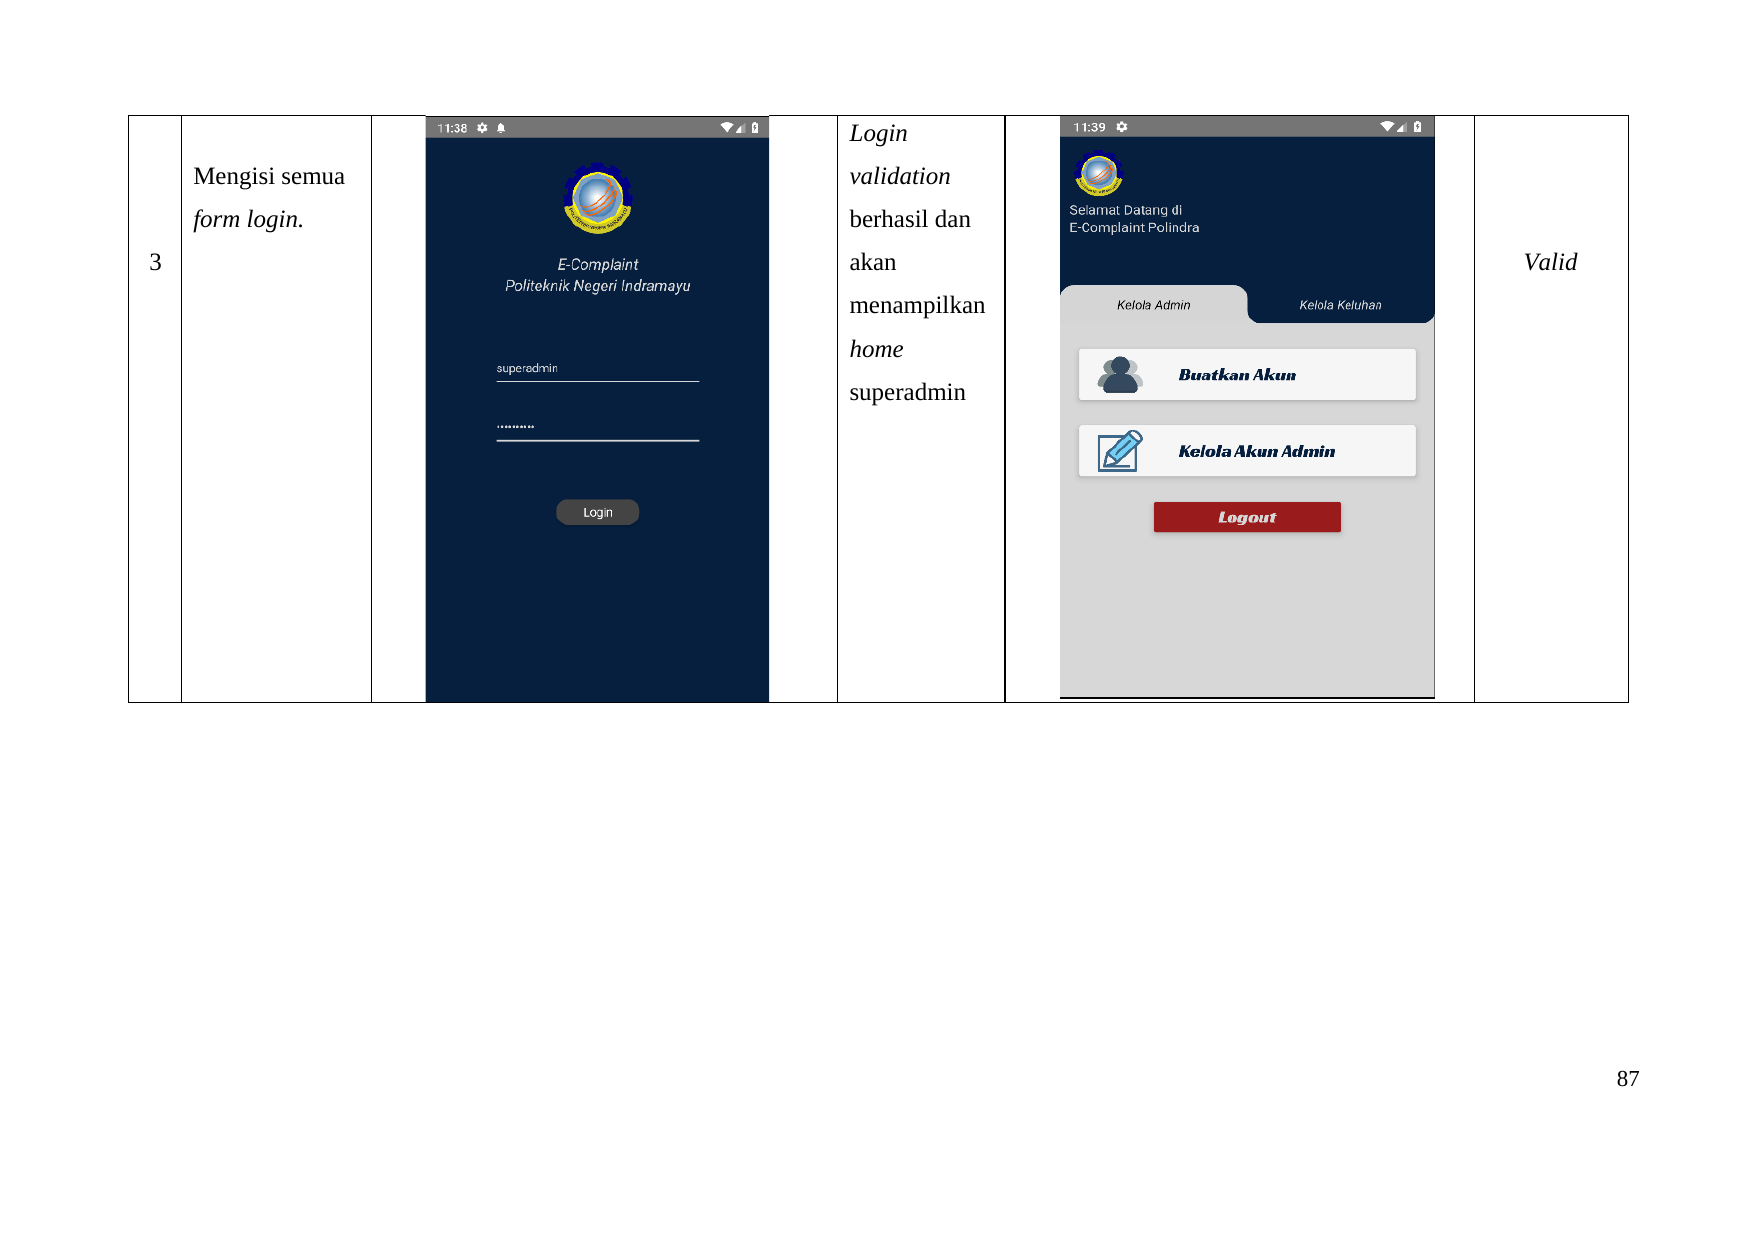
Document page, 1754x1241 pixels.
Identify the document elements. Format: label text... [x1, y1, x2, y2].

table_cell [770, 116, 837, 702]
table_cell Mengisi semua form login. [182, 116, 371, 702]
table_cell [1006, 116, 1474, 702]
table_cell 3 [129, 116, 181, 702]
picture [1060, 115, 1435, 699]
table_cell [372, 116, 425, 702]
table_cell Login validation berhasil dan akan menampilkan home superadmin [838, 116, 1004, 702]
table_cell Valid [1475, 116, 1628, 702]
picture [425, 115, 770, 702]
